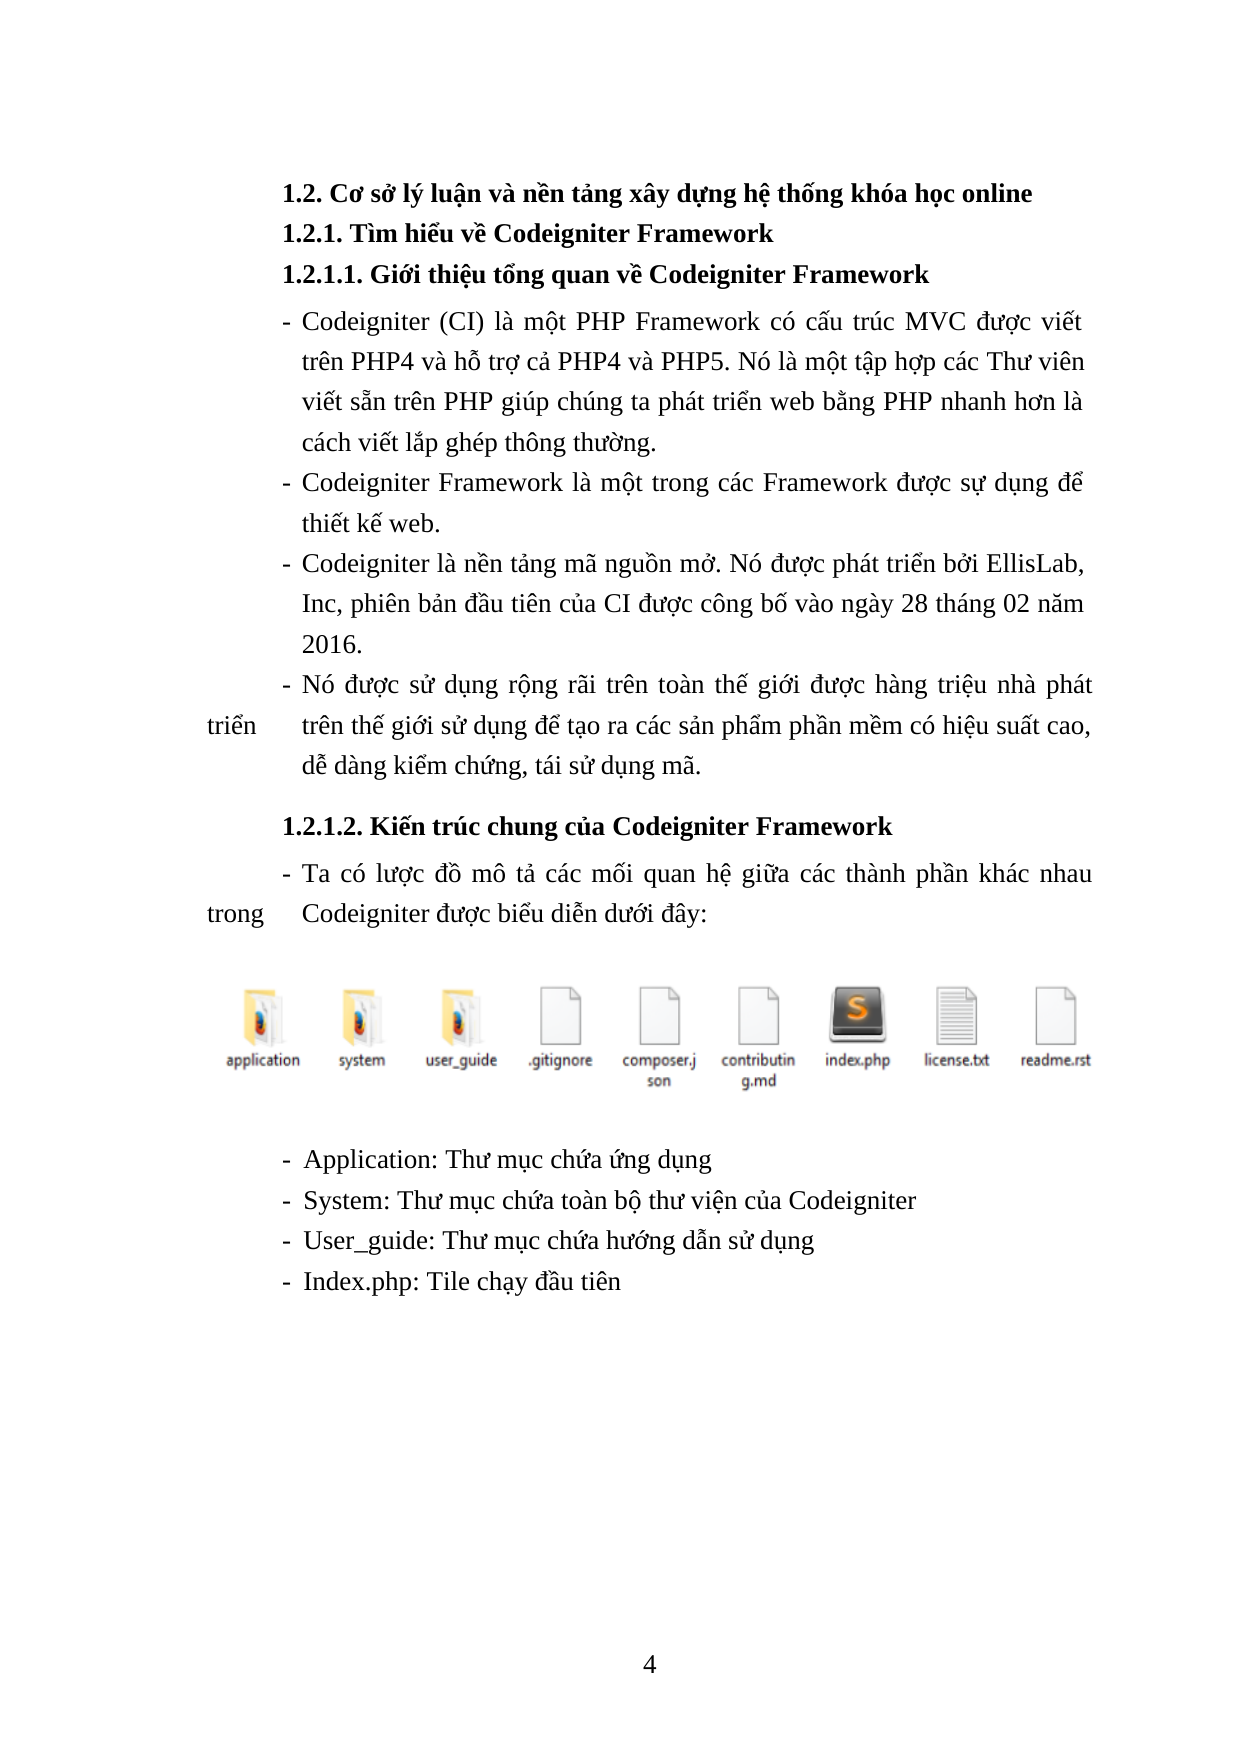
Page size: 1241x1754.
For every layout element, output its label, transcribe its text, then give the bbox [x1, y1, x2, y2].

list Ta có lược đồ mô tả các mối quan hệ giữa các thành phần khác nhau trong Codeigniter được biểu diễn dưới đây: [207, 857, 1092, 929]
list Codeigniter Framework là một trong các Framework được sự dụng để thiết kế web. [207, 466, 1092, 538]
list Nó được sử dụng rộng rãi trên toàn thế giới được hàng triệu nhà phát triển trên thế giới sử dụng để tạo ra các sản phẩm phần mềm có hiệu suất cao, dễ dàng kiểm chứng, tái sử dụng mã. [207, 668, 1092, 780]
list Application: Thư mục chứa ứng dụng [207, 1143, 1092, 1174]
subtitle 1.2. Cơ sở lý luận và nền tảng xây dựng hệ thống khóa học online [282, 177, 1092, 208]
list Codeigniter (CI) là một PHP Framework có cấu trúc MVC được viết trên PHP4 và hỗ trợ cả PHP4 và PHP5. Nó là một tập hợp các Thư viên viết sẵn trên PHP giúp chúng ta phát triển web bằng PHP nhanh hơn là cách viết lắp ghép thông thường. [207, 305, 1092, 457]
subtitle 1.2.1. Tìm hiểu về Codeigniter Framework [282, 218, 1092, 249]
list Index.php: Tile chạy đầu tiên [207, 1265, 1092, 1296]
subtitle 1.2.1.1. Giới thiệu tổng quan về Codeigniter Framework [244, 258, 1092, 289]
list System: Thư mục chứa toàn bộ thư viện của Codeigniter [207, 1184, 1092, 1215]
picture [206, 938, 1101, 1135]
list Codeigniter là nền tảng mã nguồn mở. Nó được phát triển bởi EllisLab, Inc, phiên bản đầu tiên của CI được công bố vào ngày 28 tháng 02 năm 2016. [207, 547, 1092, 659]
list User_guide: Thư mục chứa hướng dẫn sử dụng [207, 1224, 1092, 1255]
subtitle 1.2.1.2. Kiến trúc chung của Codeigniter Framework [244, 811, 1092, 842]
